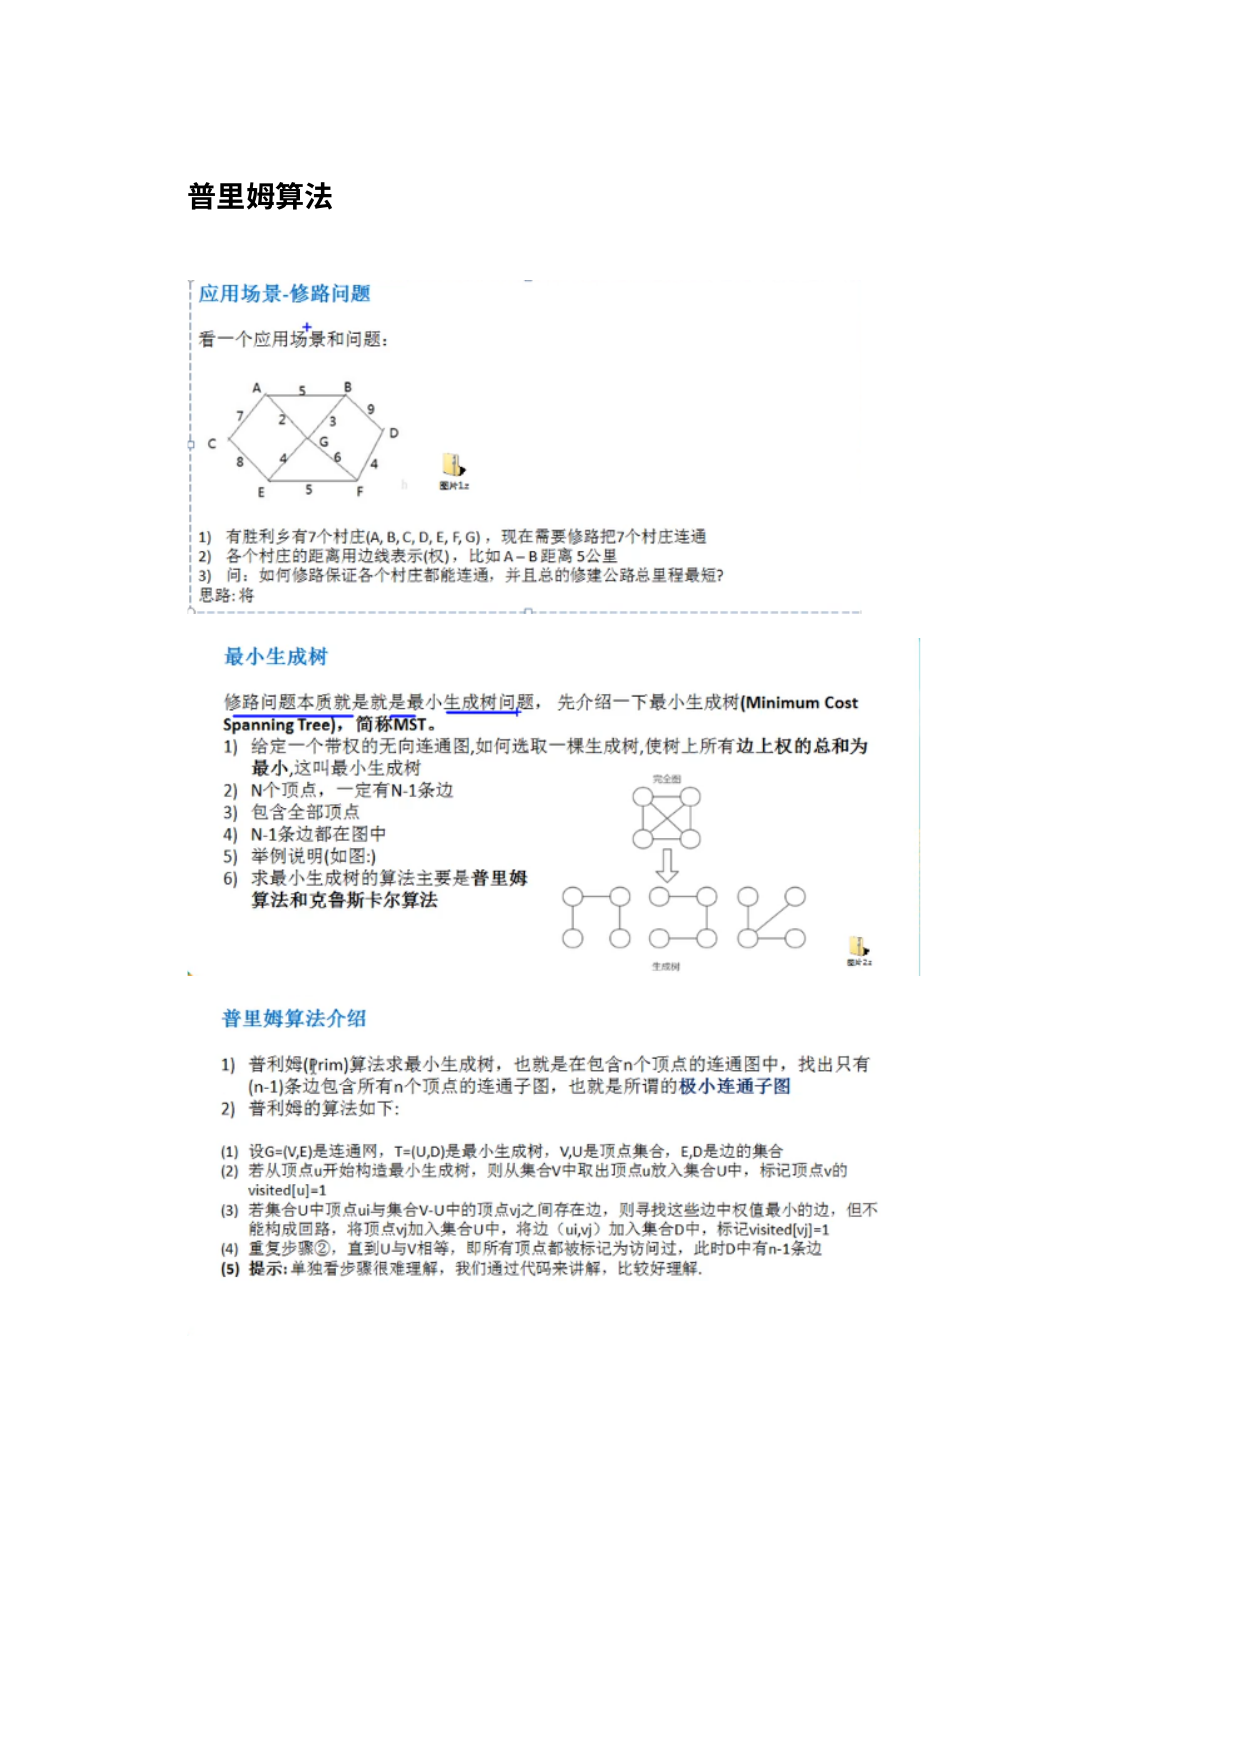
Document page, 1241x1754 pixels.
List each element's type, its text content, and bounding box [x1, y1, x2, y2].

picture [187, 995, 903, 1336]
subtitle 普里姆算法 [187, 162, 1053, 227]
picture [187, 280, 862, 614]
picture [187, 638, 921, 976]
